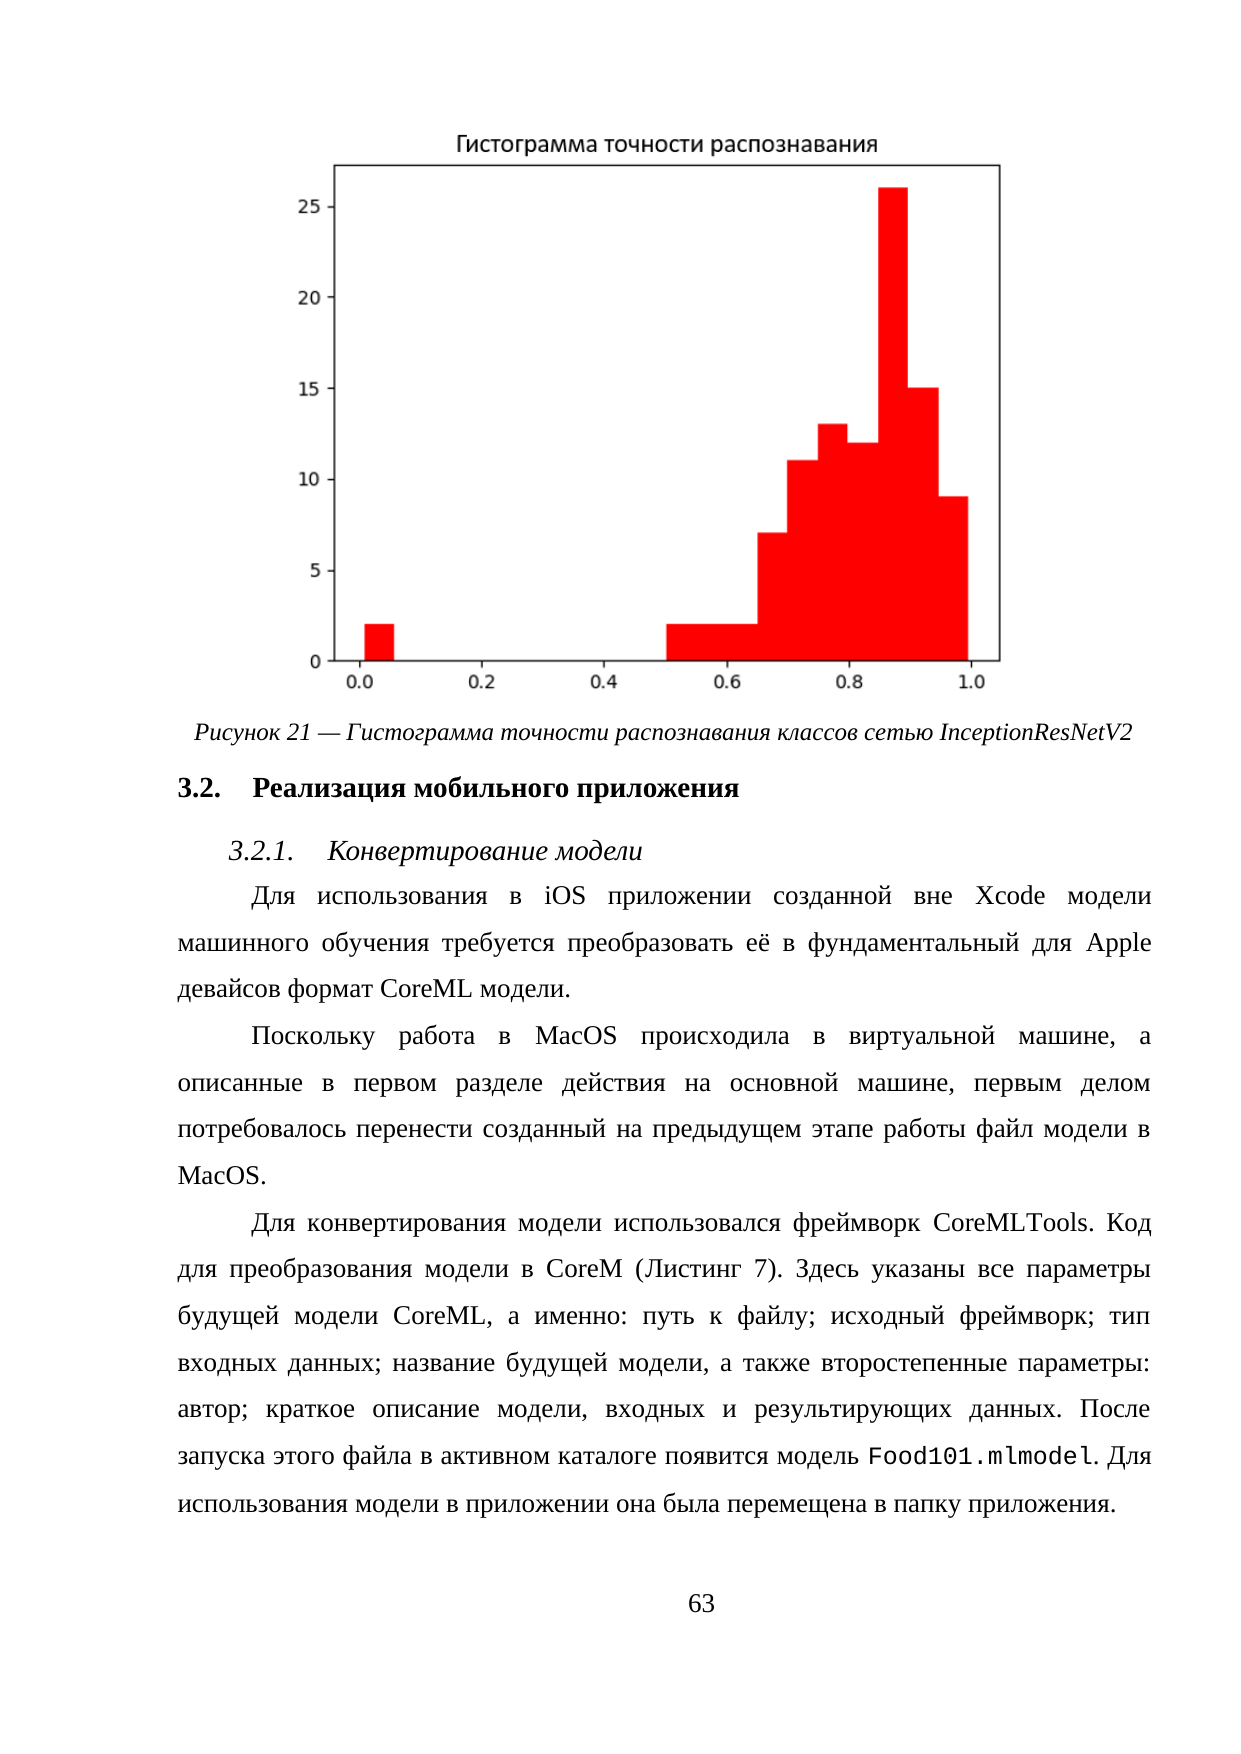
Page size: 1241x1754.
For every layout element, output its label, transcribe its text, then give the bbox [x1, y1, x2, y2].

subtitle Реализация мобильного приложения [177, 770, 1152, 804]
text Для использования в iOS приложении созданной вне Xcode модели машинного обучения требуется преобразовать её в фундаментальный для Apple девайсов формат CoreML модели. [177, 879, 1152, 1004]
subtitle Конвертирование модели [229, 833, 1152, 867]
picture [279, 120, 1050, 700]
text Поскольку работа в MacOS происходила в виртуальной машине, а описанные в первом разделе действия на основной машине, первым делом потребовалось перенести созданный на предыдущем этапе работы файл модели в MacOS. [177, 1019, 1152, 1190]
text Рисунок 21 — Гистограмма точности распознавания классов сетью InceptionResNetV2 [177, 717, 1152, 745]
text Для конвертирования модели использовался фреймворк CoreMLTools. Код для преобразования модели в CoreM (Листинг 7). Здесь указаны все параметры будущей модели CoreML, а именно: путь к файлу; исходный фреймворк; тип входных данных; название будущей модели, а также второстепенные параметры: автор; краткое описание модели, входных и результирующих данных. После запуска этого файла в активном каталоге появится модель Food101.mlmodel. Для использования модели в приложении она была перемещена в папку приложения. [177, 1206, 1152, 1519]
